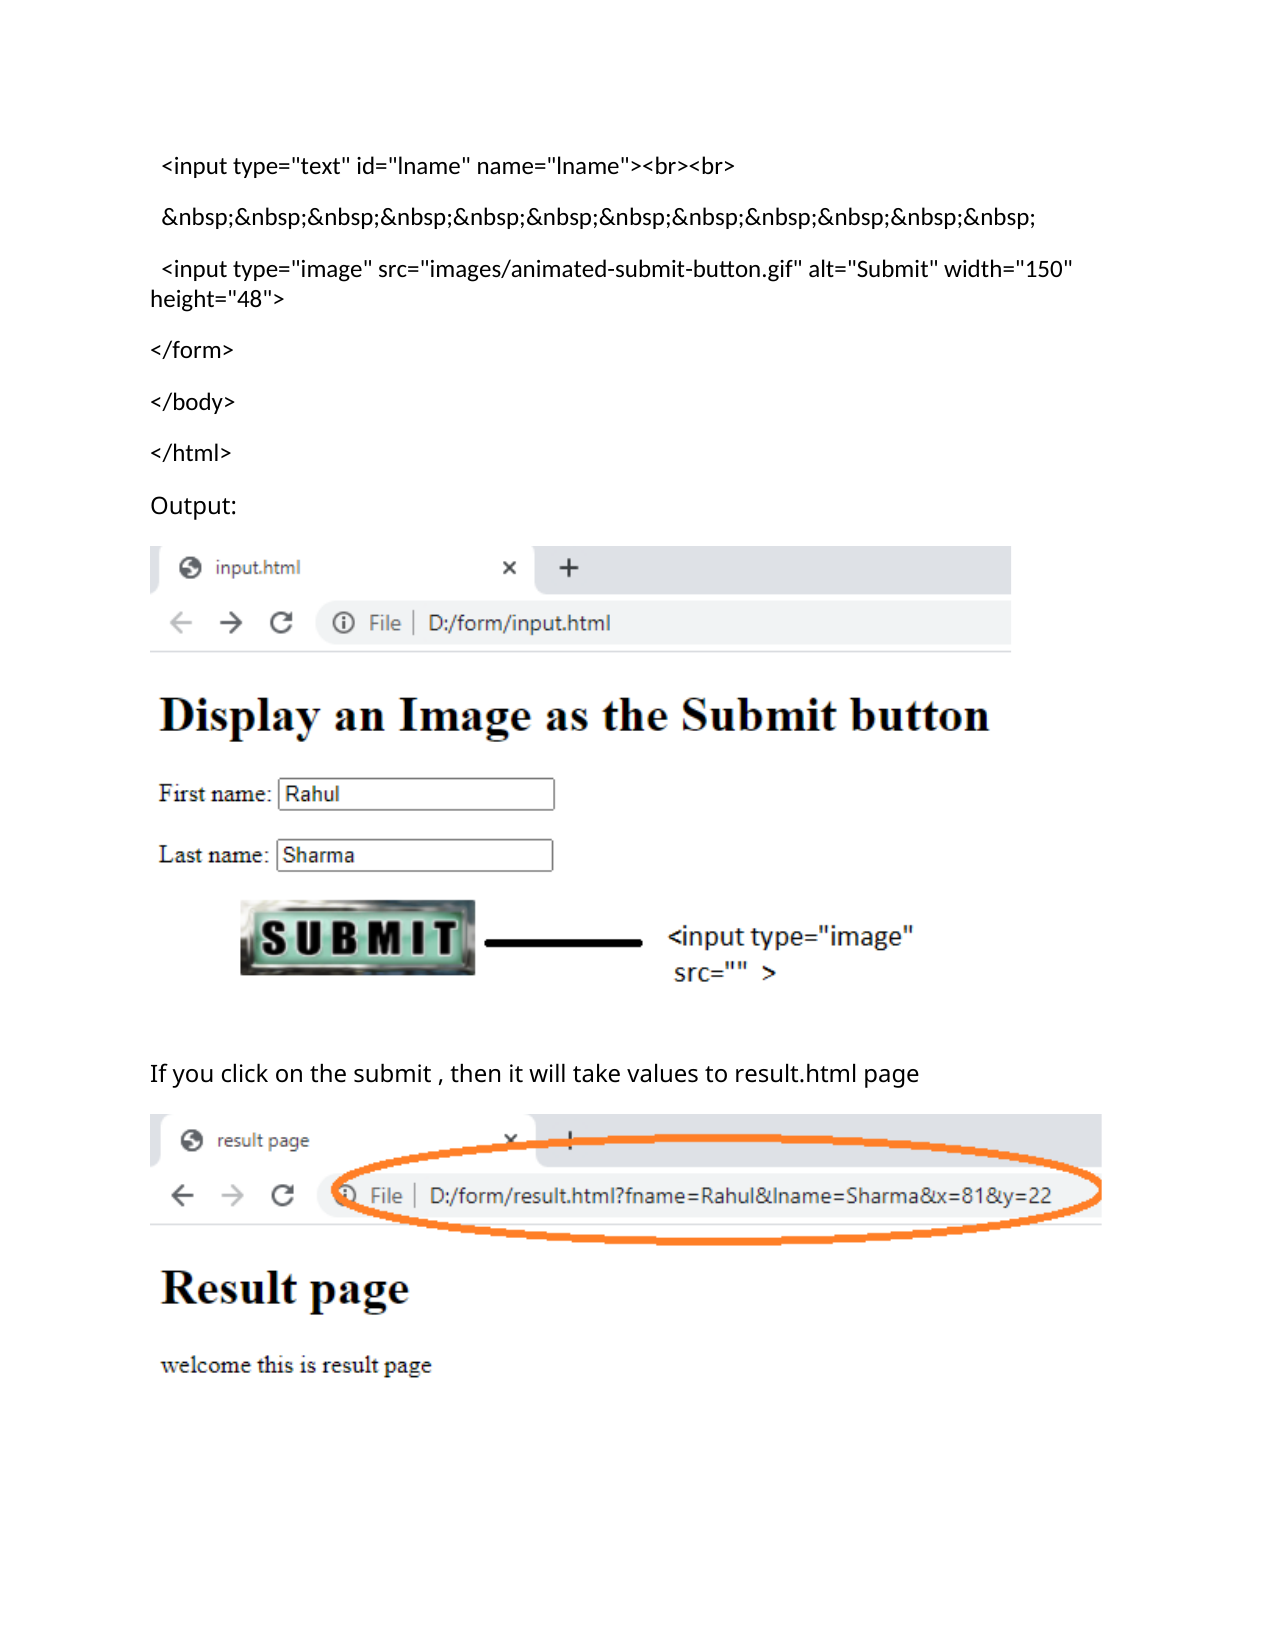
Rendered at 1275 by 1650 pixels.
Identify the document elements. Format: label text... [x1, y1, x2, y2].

text Output: [150, 489, 1125, 521]
text </body> [150, 386, 1125, 416]
picture [150, 546, 1012, 1032]
text &nbsp;&nbsp;&nbsp;&nbsp;&nbsp;&nbsp;&nbsp;&nbsp;&nbsp;&nbsp;&nbsp;&nbsp; [150, 201, 1125, 232]
text </html> [150, 437, 1125, 468]
picture [150, 1114, 1102, 1442]
text <input type="image" src="images/animated-submit-button.gif" alt="Submit" width="150" height="48"> [150, 253, 1125, 314]
text If you click on the submit , then it will take values to result.html page [150, 1056, 1125, 1089]
text <input type="text" id="lname" name="lname"><br><br> [150, 150, 1125, 181]
text </form> [150, 334, 1125, 365]
